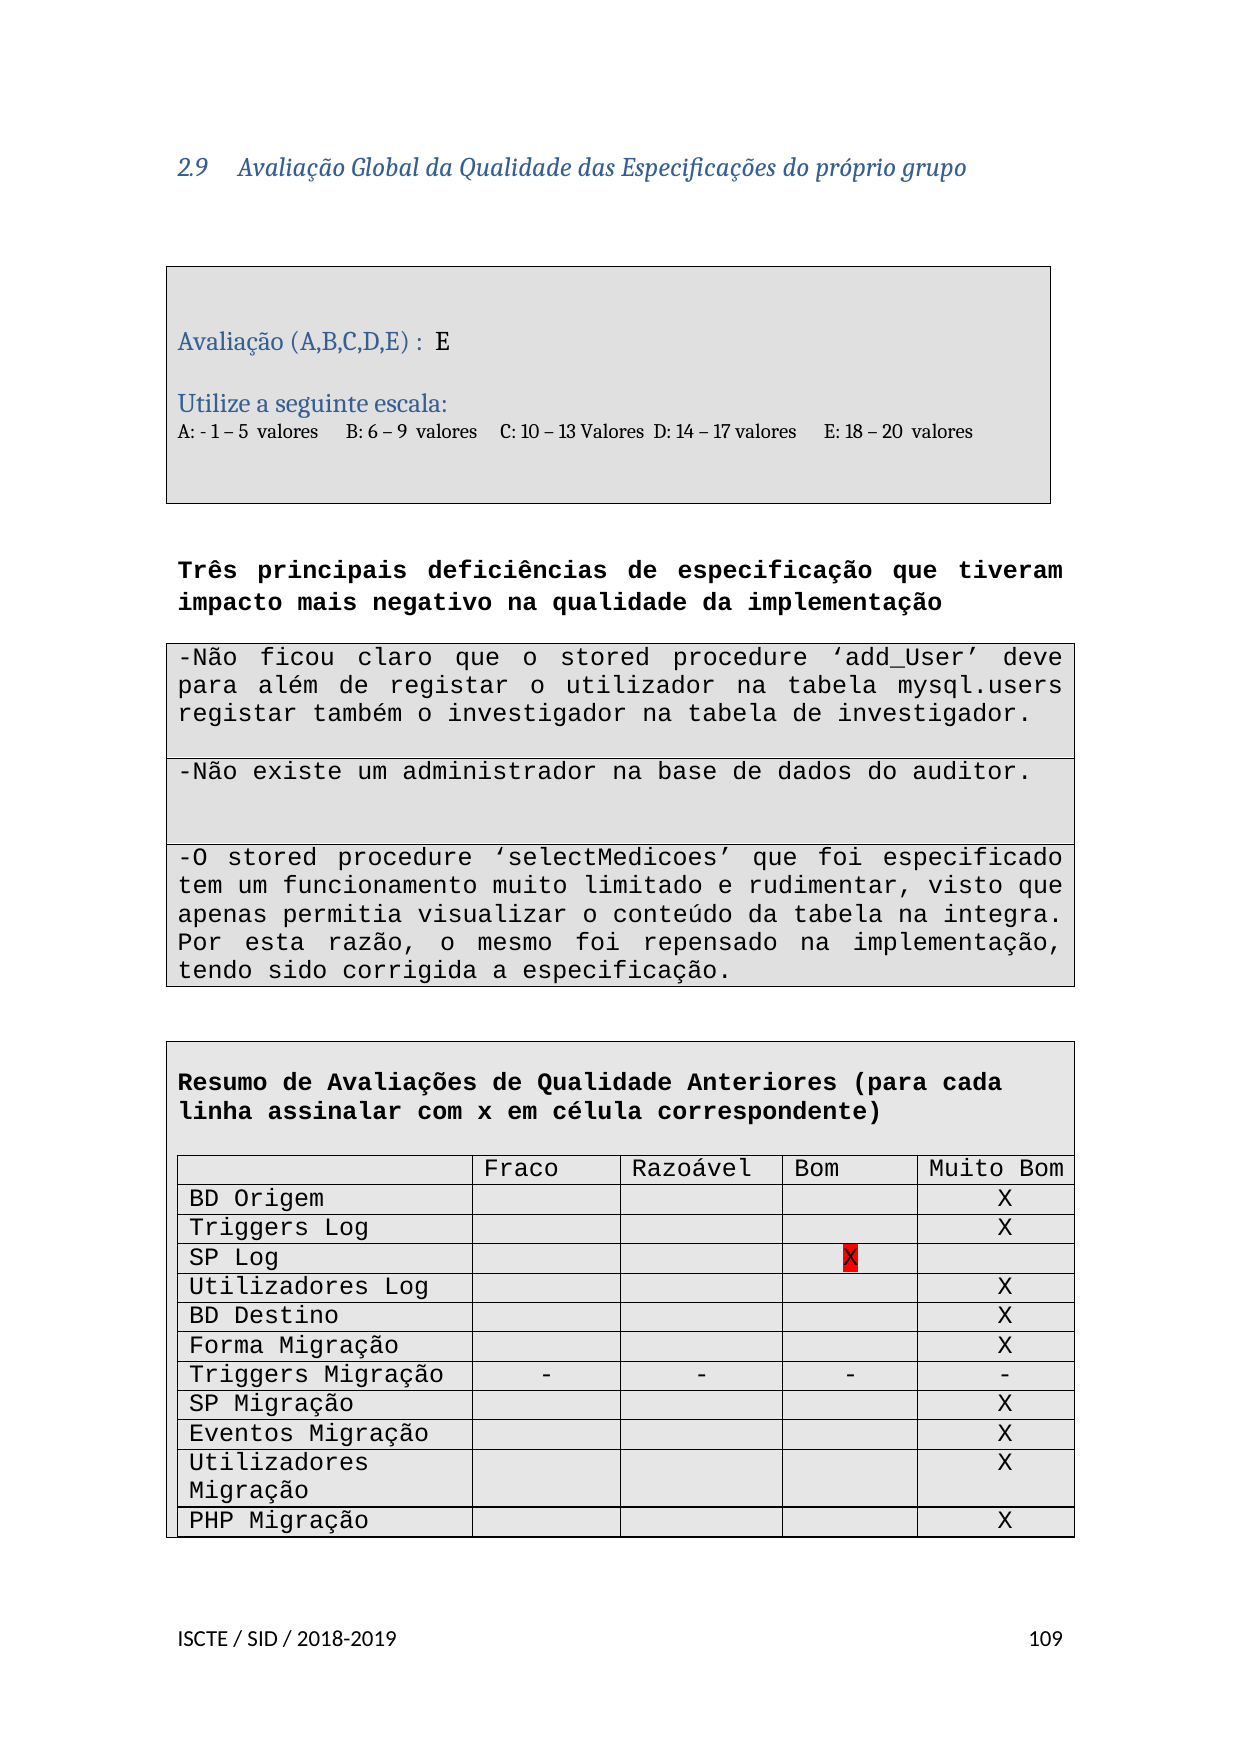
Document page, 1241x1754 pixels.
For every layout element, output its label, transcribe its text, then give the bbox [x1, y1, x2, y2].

table_header -Não ficou claro que o stored procedure ‘add_User’ deve para além de registar o utilizador na tabela mysql.users registar também o investigador na tabela de investigador. [167, 644, 1074, 757]
table_cell -O stored procedure ‘selectMedicoes’ que foi especificado tem um funcionamento muito limitado e rudimentar, visto que apenas permitia visualizar o conteúdo da tabela na integra. Por esta razão, o mesmo foi repensado na implementação, tendo sido corrigida a especificação. [167, 845, 1074, 986]
table_header Resumo de Avaliações de Qualidade Anteriores (para cada linha assinalar com x em célula correspondente) [167, 1042, 1074, 1537]
table_cell -Não existe um administrador na base de dados do auditor. [167, 759, 1074, 843]
text Três principais deficiências de especificação que tiveram impacto mais negativo na qualidade da implementação [177, 557, 1063, 618]
subtitle Avaliação Global da Qualidade das Especificações do próprio grupo [177, 152, 1063, 183]
table_header Avaliação (A,B,C,D,E) : E Utilize a seguinte escala: A: - 1 – 5 valores B: 6 – 9 valores C: 10 – 13 Valores D: 14 – 17 valores E: 18 – 20 valores [167, 267, 1050, 503]
